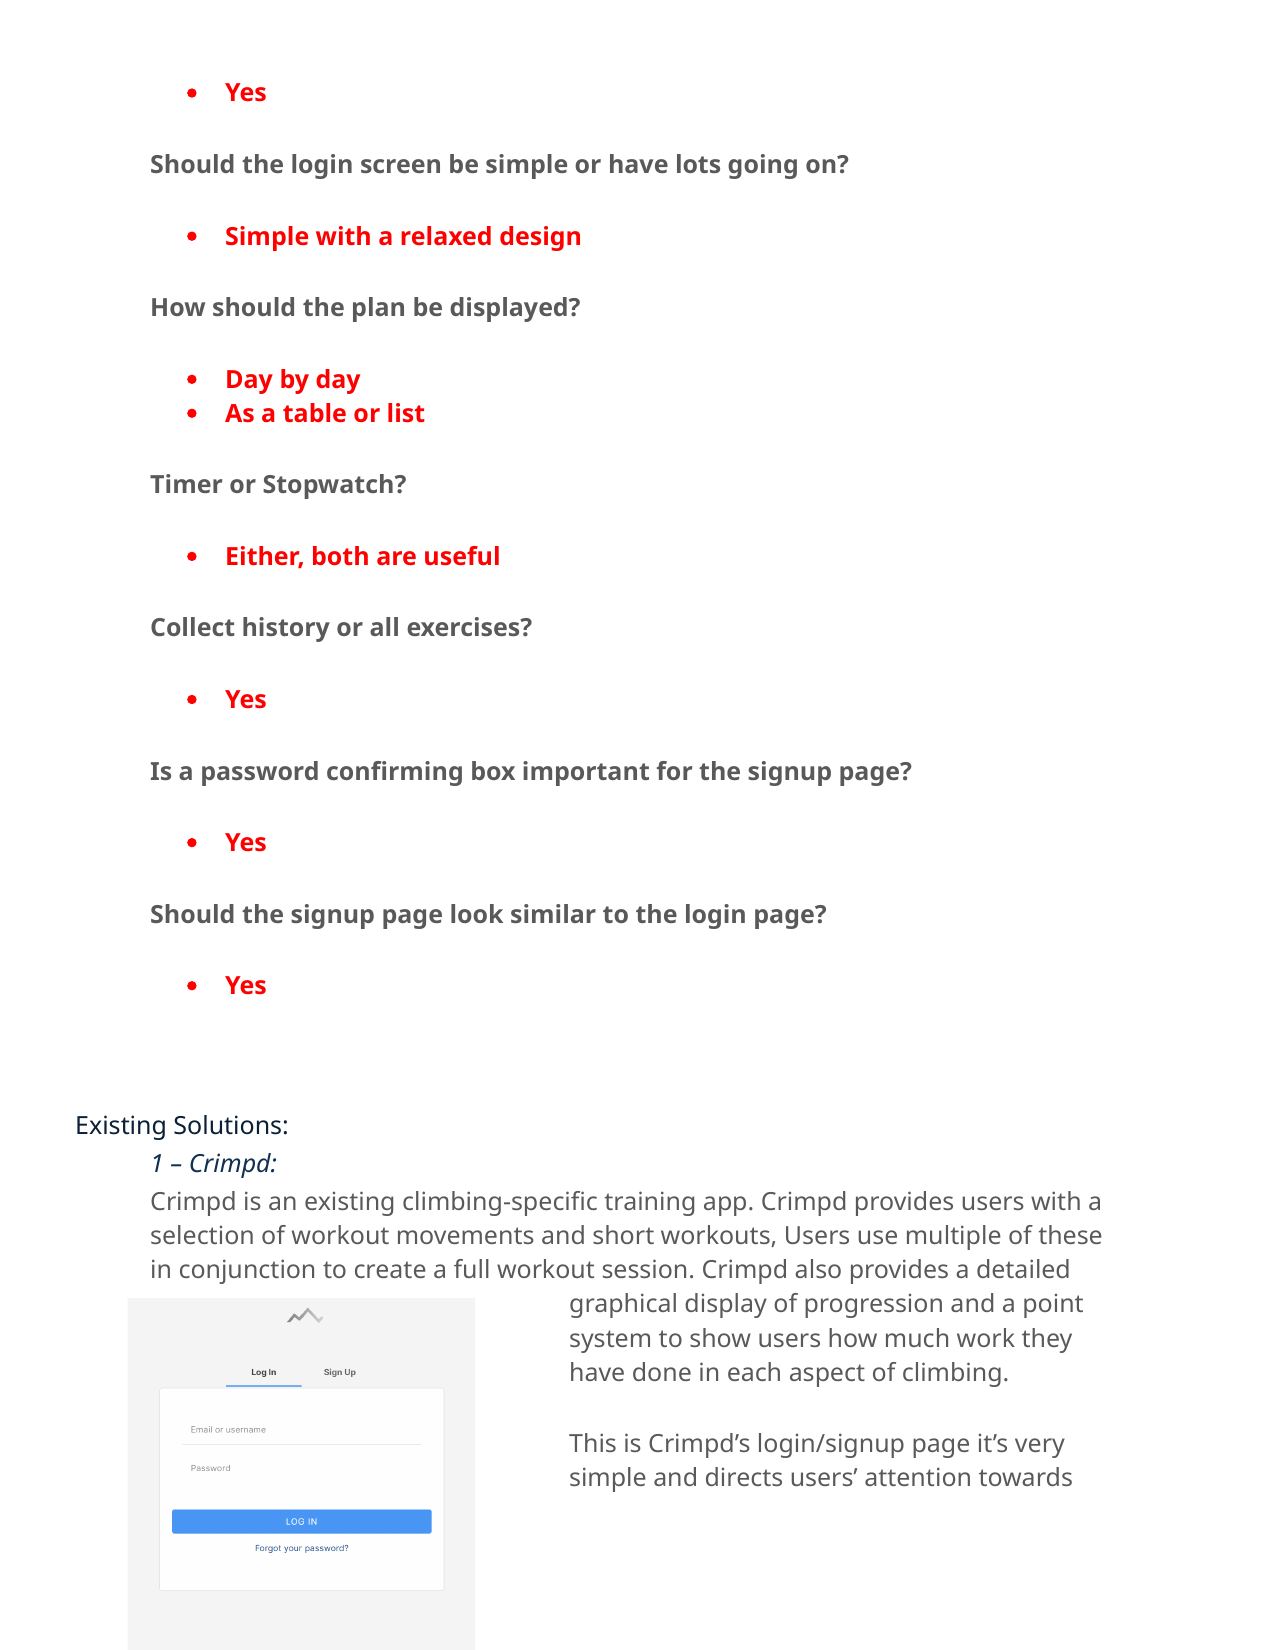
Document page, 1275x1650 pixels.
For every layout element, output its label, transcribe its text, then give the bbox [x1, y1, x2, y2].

text Timer or Stopwatch? [150, 467, 1125, 501]
list Day by day [187, 361, 1125, 395]
text Should the signup page look similar to the login page? [150, 896, 1125, 930]
text How should the plan be displayed? [150, 290, 1125, 324]
list Yes [187, 968, 1125, 1002]
list Simple with a relaxed design [187, 218, 1125, 252]
list Yes [187, 825, 1125, 859]
text Crimpd is an existing climbing-specific training app. Crimpd provides users with a selection of workout movements and short workouts, Users use multiple of these in conjunction to create a full workout session. Crimpd also provides a detailed graphical display of progression and a point system to show users how much work they have done in each aspect of climbing. [150, 1184, 1125, 1388]
subtitle Existing Solutions: [75, 1107, 1125, 1142]
picture [127, 1298, 476, 1650]
subtitle 1 – Crimpd: [150, 1146, 1125, 1180]
list Yes [187, 75, 1125, 109]
list Yes [187, 682, 1125, 716]
list Either, both are useful [187, 538, 1125, 572]
text Is a password confirming box important for the signup page? [150, 753, 1125, 787]
text Should the login screen be simple or have lots going on? [150, 147, 1125, 181]
list As a table or list [187, 395, 1125, 429]
text Collect history or all exercises? [150, 610, 1125, 644]
